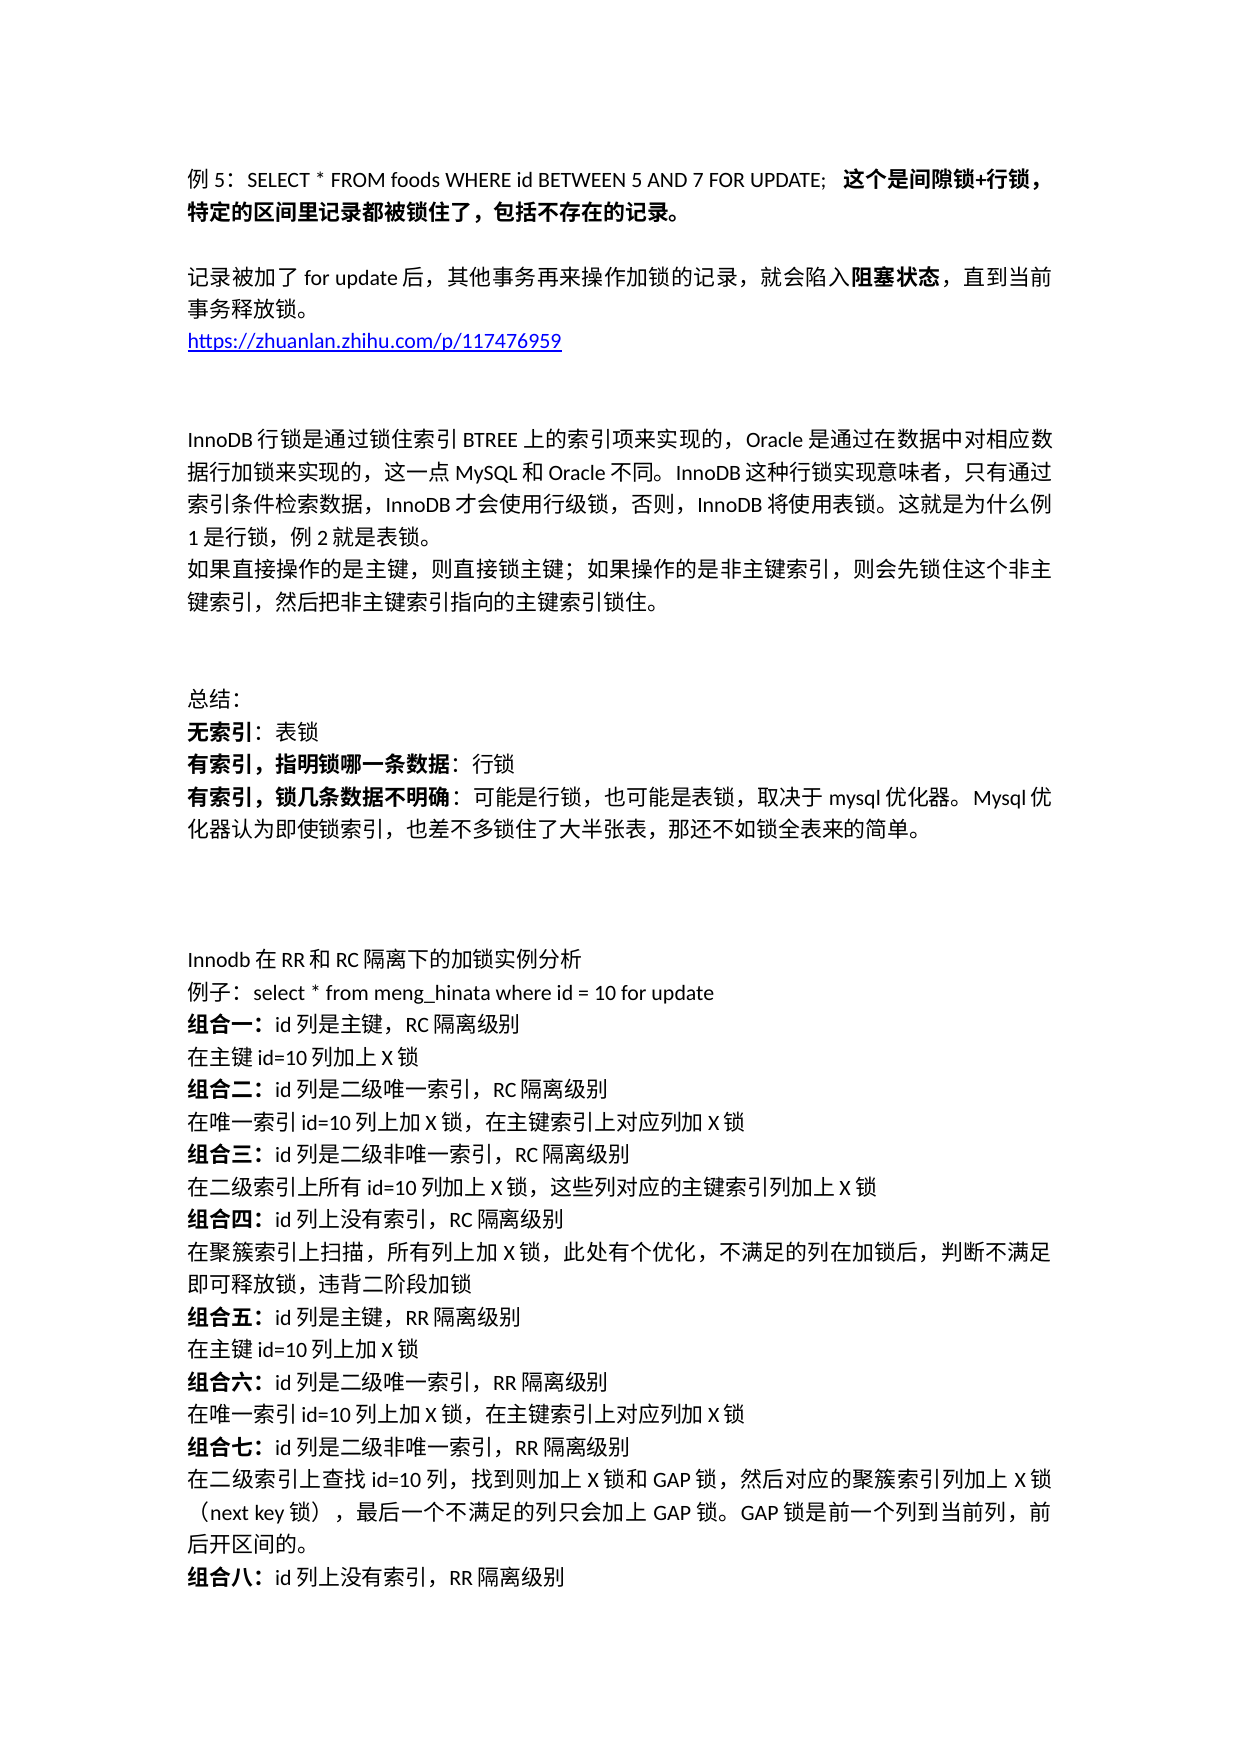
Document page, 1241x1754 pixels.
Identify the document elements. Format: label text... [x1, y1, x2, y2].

text 有索引，锁几条数据不明确：可能是行锁，也可能是表锁，取决于mysql优化器。Mysql优化器认为即使锁索引，也差不多锁住了大半张表，那还不如锁全表来的简单。 [187, 779, 1053, 844]
text 例子：select * from meng_hinata where id = 10 for update [187, 974, 1053, 1007]
text 组合三：id列是二级非唯一索引，RC隔离级别 [187, 1137, 1053, 1169]
text 在唯一索引id=10列上加X锁，在主键索引上对应列加X锁 [187, 1104, 1053, 1137]
text 组合八：id列上没有索引，RR隔离级别 [187, 1559, 1053, 1592]
text 组合六：id列是二级唯一索引，RR隔离级别 [187, 1364, 1053, 1397]
text 在主键id=10列上加X锁 [187, 1332, 1053, 1364]
text 在唯一索引id=10列上加X锁，在主键索引上对应列加X锁 [187, 1397, 1053, 1429]
text Innodb在RR和RC隔离下的加锁实例分析 [187, 942, 1053, 974]
text InnoDB行锁是通过锁住索引BTREE上的索引项来实现的，Oracle是通过在数据中对相应数据行加锁来实现的，这一点MySQL和Oracle不同。InnoDB这种行锁实现意味者，只有通过索引条件检索数据，InnoDB才会使用行级锁，否则，InnoDB将使用表锁。这就是为什么例1是行锁，例2就是表锁。 [187, 422, 1053, 552]
text 例5：SELECT * FROM foods WHERE id BETWEEN 5 AND 7 FOR UPDATE; 这个是间隙锁+行锁，特定的区间里记录都被锁住了，包括不存在的记录。 [187, 162, 1053, 227]
text 在聚簇索引上扫描，所有列上加X锁，此处有个优化，不满足的列在加锁后，判断不满足即可释放锁，违背二阶段加锁 [187, 1234, 1053, 1299]
text 组合四：id列上没有索引，RC隔离级别 [187, 1202, 1053, 1234]
text 无索引：表锁 [187, 714, 1053, 747]
text 如果直接操作的是主键，则直接锁主键；如果操作的是非主键索引，则会先锁住这个非主键索引，然后把非主键索引指向的主键索引锁住。 [187, 552, 1053, 617]
text 有索引，指明锁哪一条数据：行锁 [187, 747, 1053, 779]
text 在主键id=10列加上X锁 [187, 1039, 1053, 1072]
text 组合五：id列是主键，RR隔离级别 [187, 1299, 1053, 1332]
text 组合一：id列是主键，RC隔离级别 [187, 1007, 1053, 1039]
text 在二级索引上所有id=10列加上X锁，这些列对应的主键索引列加上X锁 [187, 1169, 1053, 1202]
text 记录被加了for update后，其他事务再来操作加锁的记录，就会陷入阻塞状态，直到当前事务释放锁。 [187, 259, 1053, 324]
text 组合二：id列是二级唯一索引，RC隔离级别 [187, 1072, 1053, 1104]
text 在二级索引上查找id=10列，找到则加上X锁和GAP锁，然后对应的聚簇索引列加上X锁（next key锁），最后一个不满足的列只会加上GAP锁。GAP锁是前一个列到当前列，前后开区间的。 [187, 1462, 1053, 1559]
text 总结： [187, 682, 1053, 714]
text 组合七：id列是二级非唯一索引，RR隔离级别 [187, 1429, 1053, 1462]
text https://zhuanlan.zhihu.com/p/117476959 [187, 324, 1053, 357]
